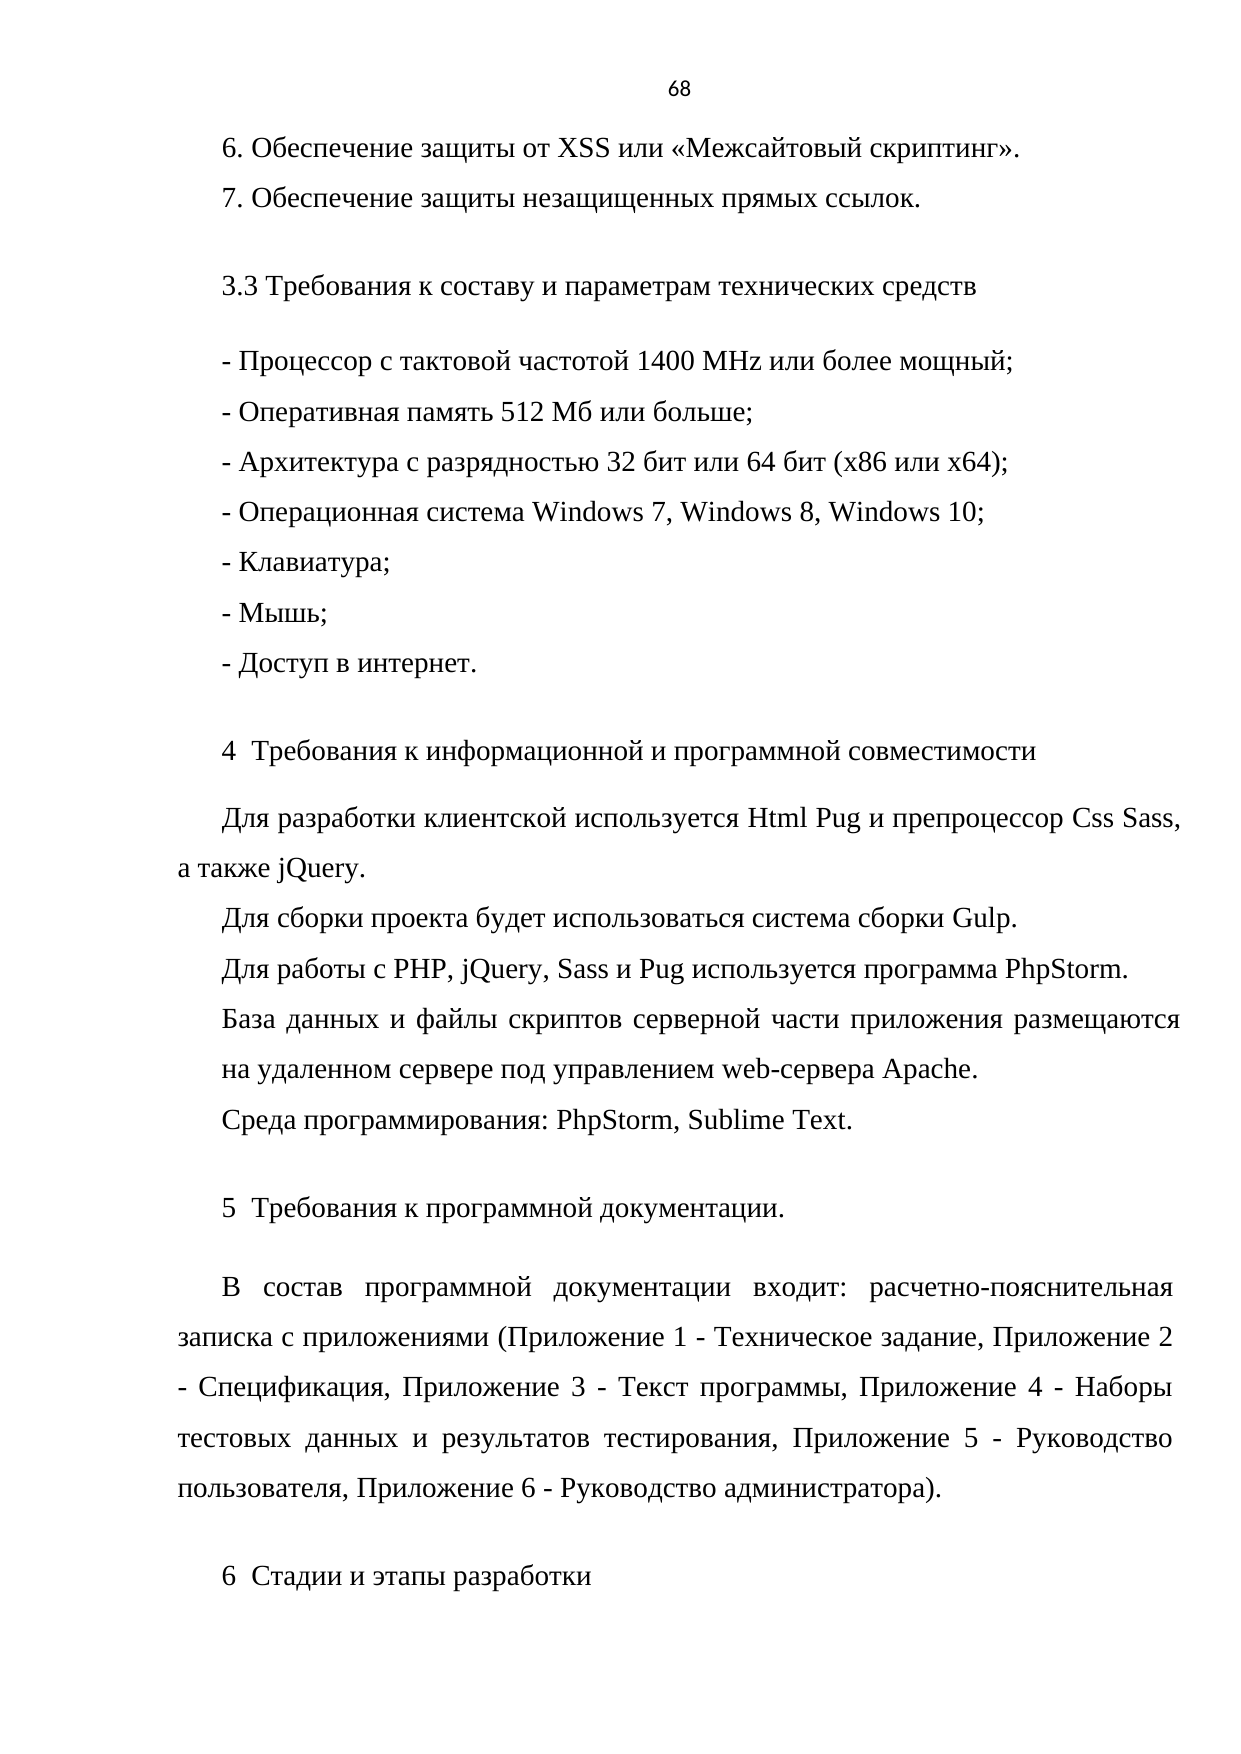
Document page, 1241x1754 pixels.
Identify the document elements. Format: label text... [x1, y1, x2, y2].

text Для работы с PHP, jQuery, Sass и Pug используется программа PhpStorm. [221, 951, 1181, 984]
text Для разработки клиентской используется Html Pug и препроцессор Css Sass, а также jQuery. [177, 800, 1181, 884]
list Требования к программной документации. [177, 1190, 1181, 1223]
text В состав программной документации входит: расчетно-пояснительная записка с приложениями (Приложение 1 - Техническое задание, Приложение 2 - Спецификация, Приложение 3 - Текст программы, Приложение 4 - Наборы тестовых данных и результатов тестирования, Приложение 5 - Руководство пользователя, Приложение 6 - Руководство администратора). [177, 1269, 1174, 1504]
text - Архитектура с разрядностью 32 бит или 64 бит (x86 или x64); [177, 444, 1181, 477]
text База данных и файлы скриптов серверной части приложения размещаются на удаленном сервере под управлением web-сервера Apache. [221, 1001, 1181, 1085]
text - Операционная система Windows 7, Windows 8, Windows 10; [177, 494, 1181, 528]
text - Доступ в интернет. [177, 645, 1181, 679]
text 7. Обеспечение защиты незащищенных прямых ссылок. [221, 180, 1181, 214]
text Среда программирования: PhpStorm, Sublime Text. [221, 1102, 1181, 1135]
text - Оперативная память 512 Мб или больше; [177, 394, 1181, 427]
list Требования к информационной и программной совместимости [177, 733, 1181, 767]
text Для сборки проекта будет использоваться система сборки Gulp. [177, 901, 1181, 934]
text - Процессор с тактовой частотой 1400 MHz или более мощный; [177, 343, 1181, 377]
text 6. Обеспечение защиты от XSS или «Межсайтовый скриптинг». [222, 130, 1181, 163]
list 3.3 Требования к составу и параметрам технических средств [177, 268, 1181, 302]
text - Мышь; [177, 595, 1181, 628]
list Стадии и этапы разработки [177, 1558, 1181, 1591]
text - Клавиатура; [177, 544, 1181, 578]
